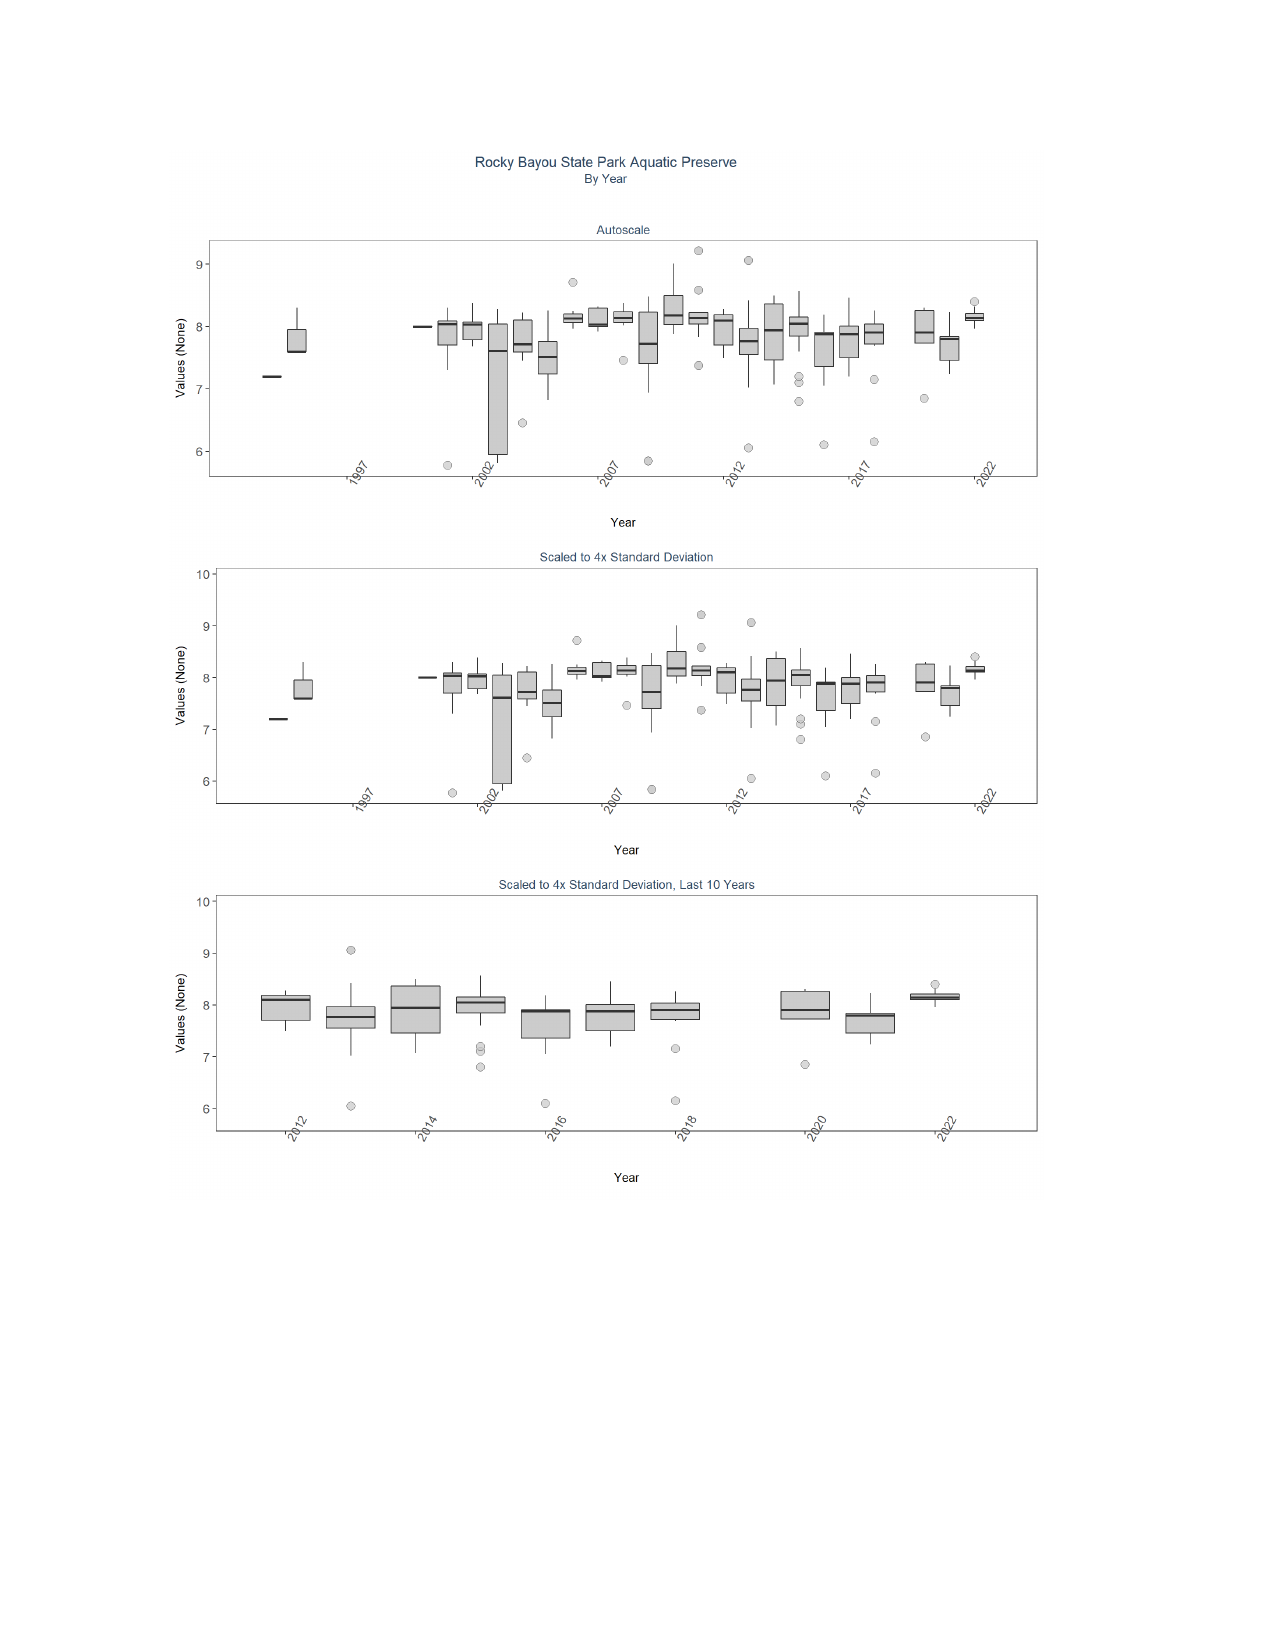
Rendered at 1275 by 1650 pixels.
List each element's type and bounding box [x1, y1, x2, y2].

picture [168, 150, 1044, 1200]
